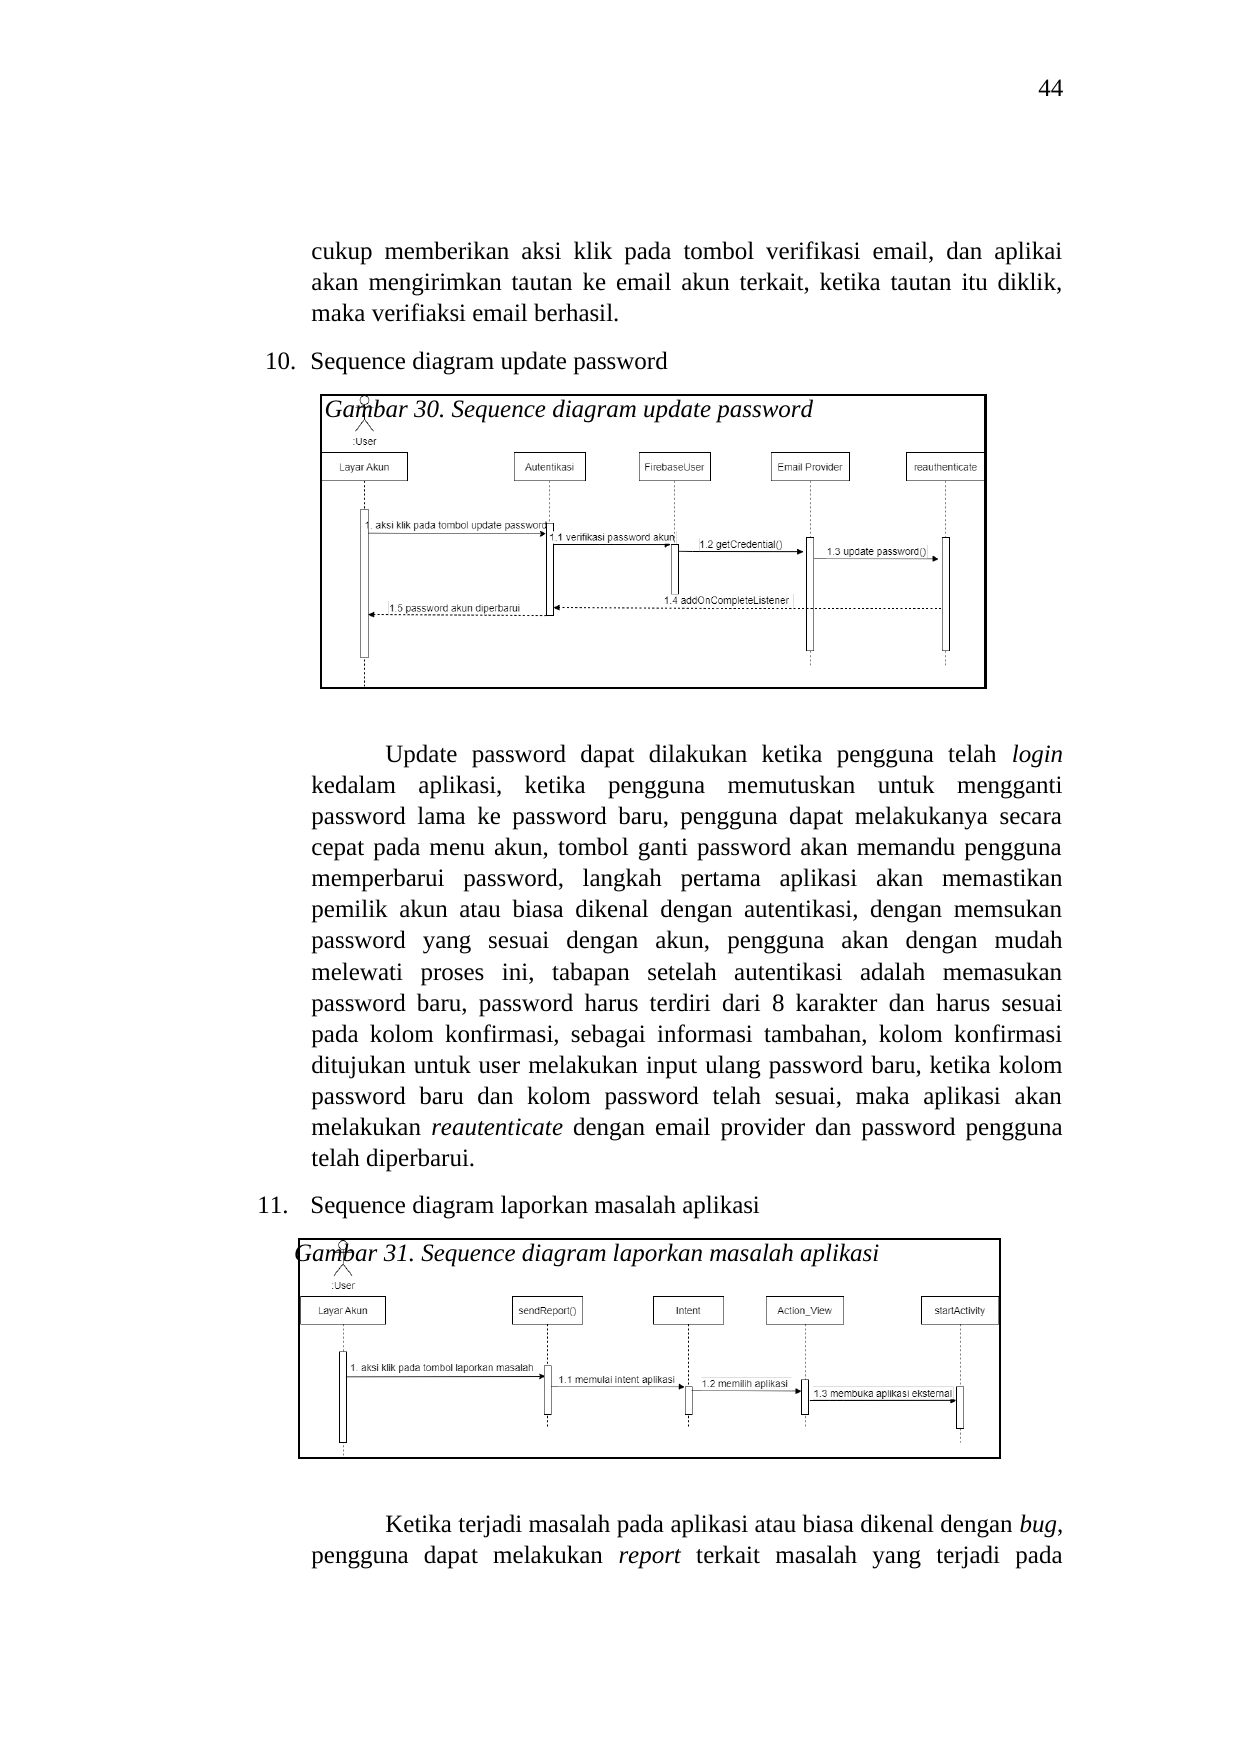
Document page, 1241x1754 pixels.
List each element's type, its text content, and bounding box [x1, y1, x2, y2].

subtitle Sequence diagram update password [281, 346, 1063, 375]
subtitle Update password dapat dilakukan ketika pengguna telah login kedalam aplikasi, ketika pengguna memutuskan untuk mengganti password lama ke password baru, pengguna dapat melakukanya secara cepat pada menu akun, tombol ganti password akan memandu pengguna memperbarui password, langkah pertama aplikasi akan memastikan pemilik akun atau biasa dikenal dengan autentikasi, dengan memsukan password yang sesuai dengan akun, pengguna akan dengan mudah melewati proses ini, tabapan setelah autentikasi adalah memasukan password baru, password harus terdiri dari 8 karakter dan harus sesuai pada kolom konfirmasi, sebagai informasi tambahan, kolom konfirmasi ditujukan untuk user melakukan input ulang password baru, ketika kolom password baru dan kolom password telah sesuai, maka aplikasi akan melakukan reautenticate dengan email provider dan password pengguna telah diperbarui. [311, 739, 1063, 1172]
picture [322, 396, 984, 687]
picture [300, 1240, 999, 1457]
subtitle Sequence diagram laporkan masalah aplikasi [273, 1191, 1063, 1219]
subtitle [311, 1509, 1063, 1569]
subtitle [311, 236, 1063, 327]
